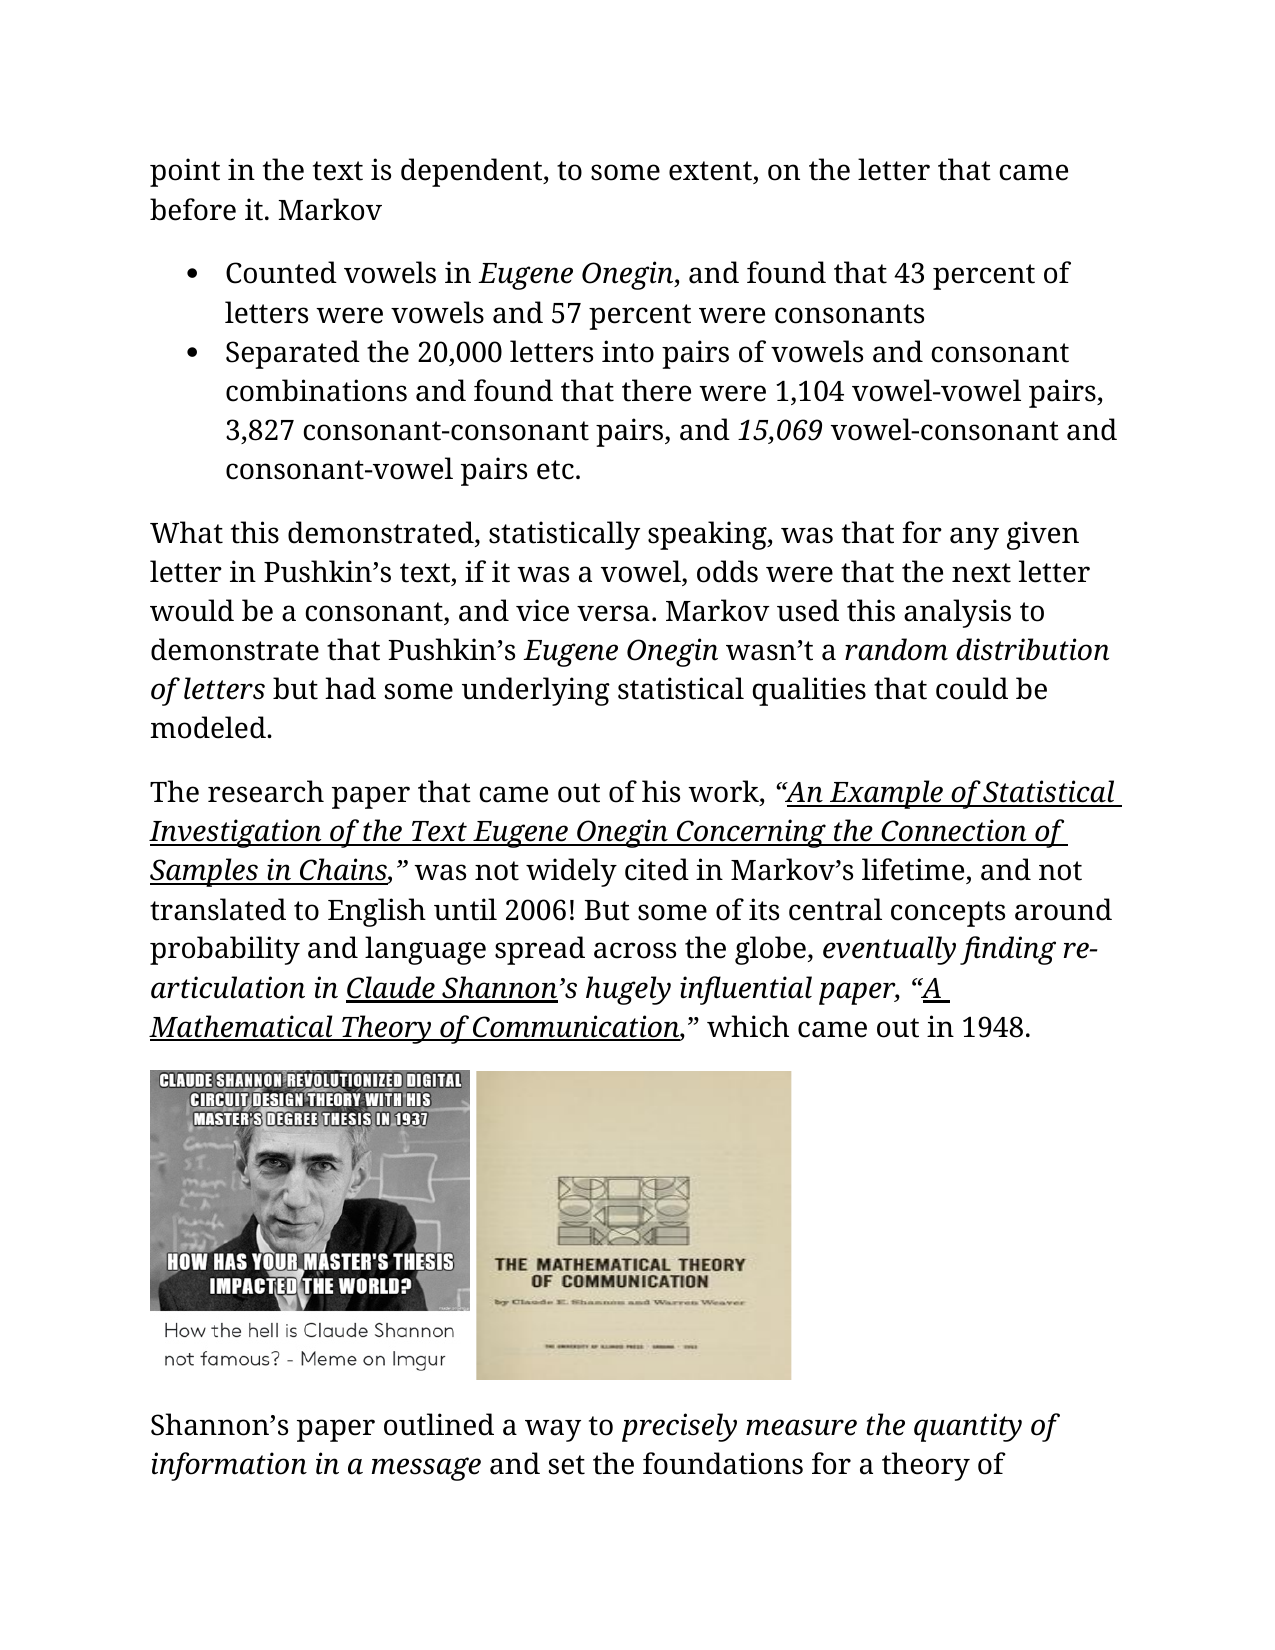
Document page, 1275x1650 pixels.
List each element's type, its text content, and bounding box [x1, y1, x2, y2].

list Separated the 20,000 letters into pairs of vowels and consonant combinations and found that there were 1,104 vowel-vowel pairs, 3,827 consonant-consonant pairs, and 15,069 vowel-consonant and consonant-vowel pairs etc. [187, 331, 1125, 487]
text The research paper that came out of his work, “An Example of Statistical Investigation of the Text Eugene Onegin Concerning the Connection of Samples in Chains,” was not widely cited in Markov’s lifetime, and not translated to English until 2006! But some of its central concepts around probability and language spread across the globe, eventually finding re-articulation in Claude Shannon’s hugely influential paper, “A Mathematical Theory of Communication,” which came out in 1948. [150, 772, 1125, 1045]
list Counted vowels in Eugene Onegin, and found that 43 percent of letters were vowels and 57 percent were consonants [187, 253, 1125, 331]
picture [150, 1070, 470, 1380]
picture [476, 1071, 792, 1380]
text What this demonstrated, statistically speaking, was that for any given letter in Pushkin’s text, if it was a vowel, odds were that the next letter would be a consonant, and vice versa. Markov used this analysis to demonstrate that Pushkin’s Eugene Onegin wasn’t a random distribution of letters but had some underlying statistical qualities that could be modeled. [150, 512, 1125, 747]
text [150, 1404, 1125, 1483]
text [150, 150, 1125, 228]
